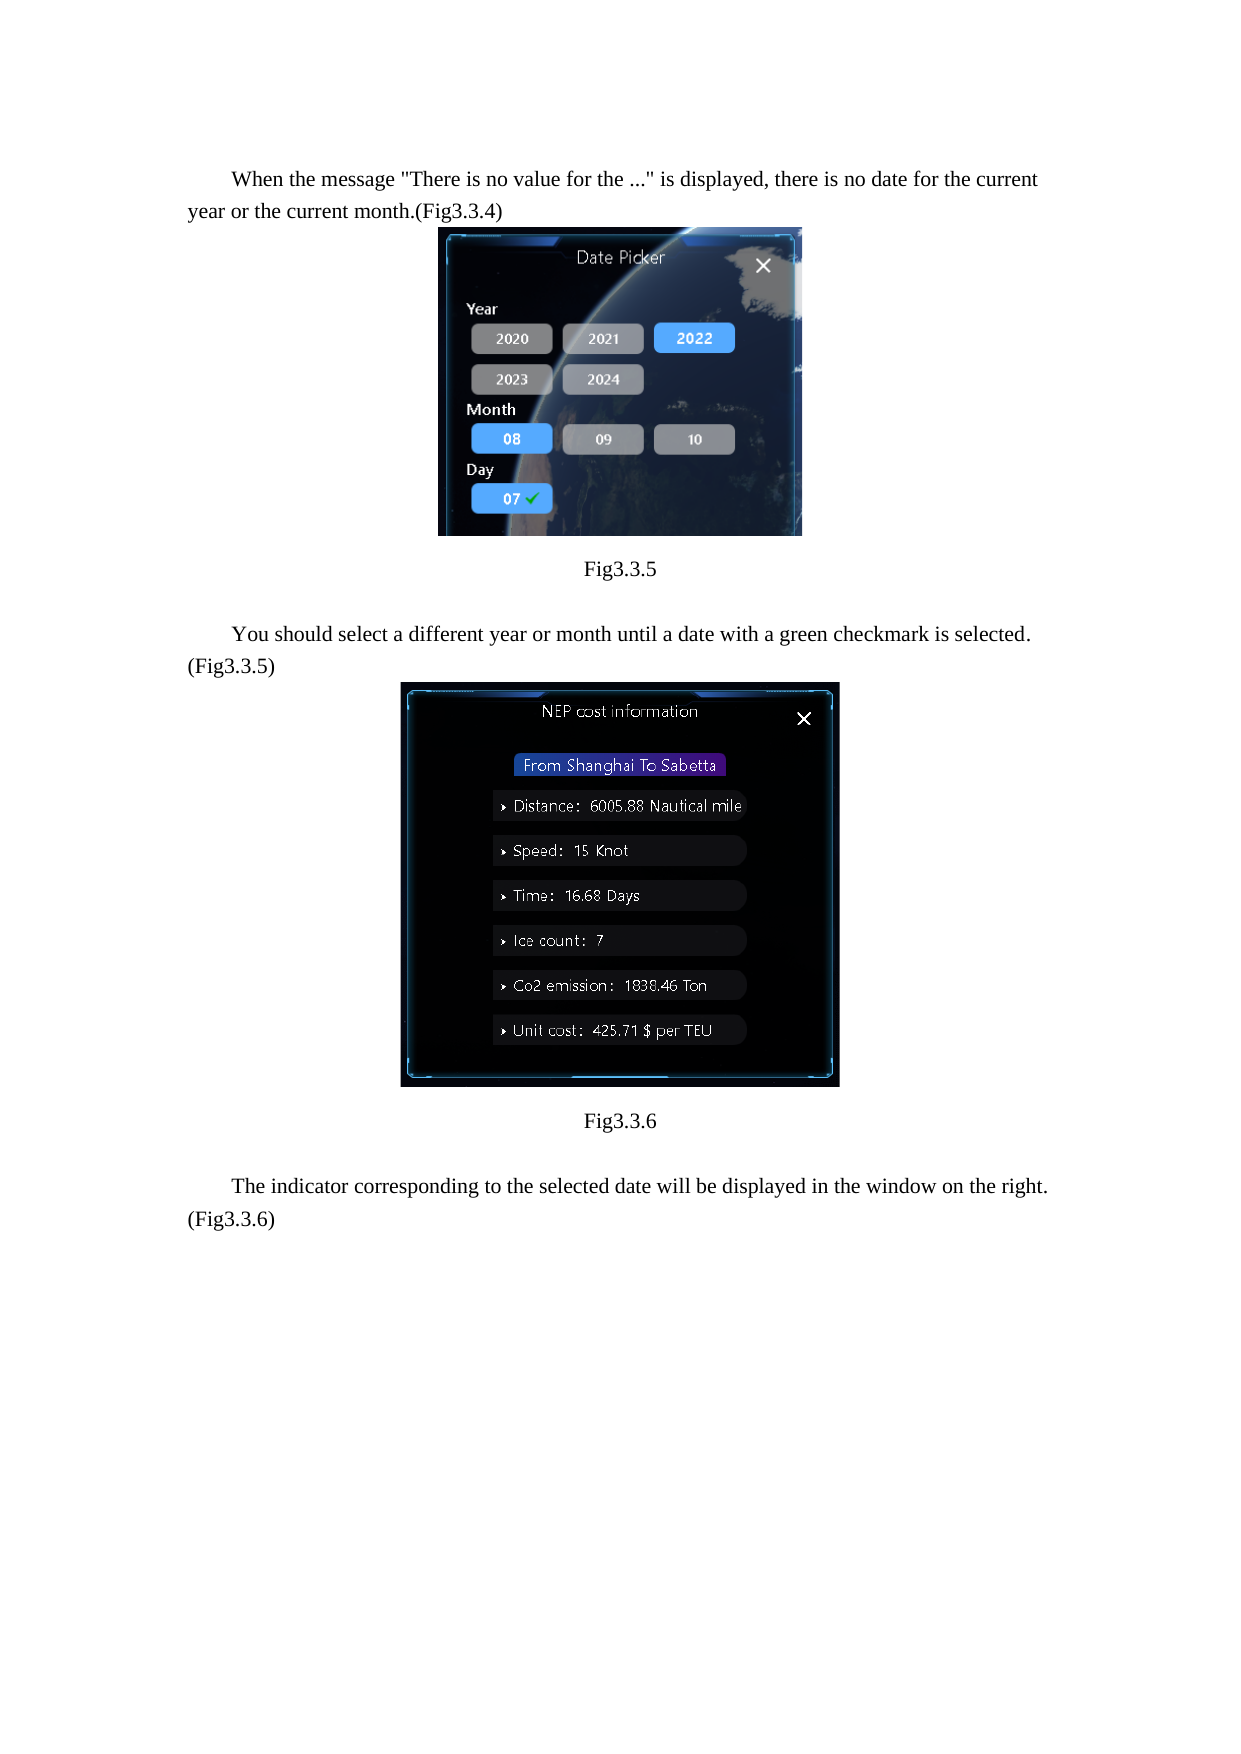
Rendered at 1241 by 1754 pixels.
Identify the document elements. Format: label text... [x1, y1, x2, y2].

text You should select a different year or month until a date with a green checkmark is selected.(Fig3.3.5) [187, 617, 1053, 682]
picture [438, 227, 803, 536]
picture [400, 682, 840, 1087]
text When the message "There is no value for the ..." is displayed, there is no date for the current year or the current month.(Fig3.3.4) [187, 162, 1053, 227]
text The indicator corresponding to the selected date will be displayed in the window on the right.(Fig3.3.6) [187, 1169, 1053, 1234]
text Fig3.3.5 [187, 552, 1053, 584]
text Fig3.3.6 [187, 1104, 1053, 1137]
